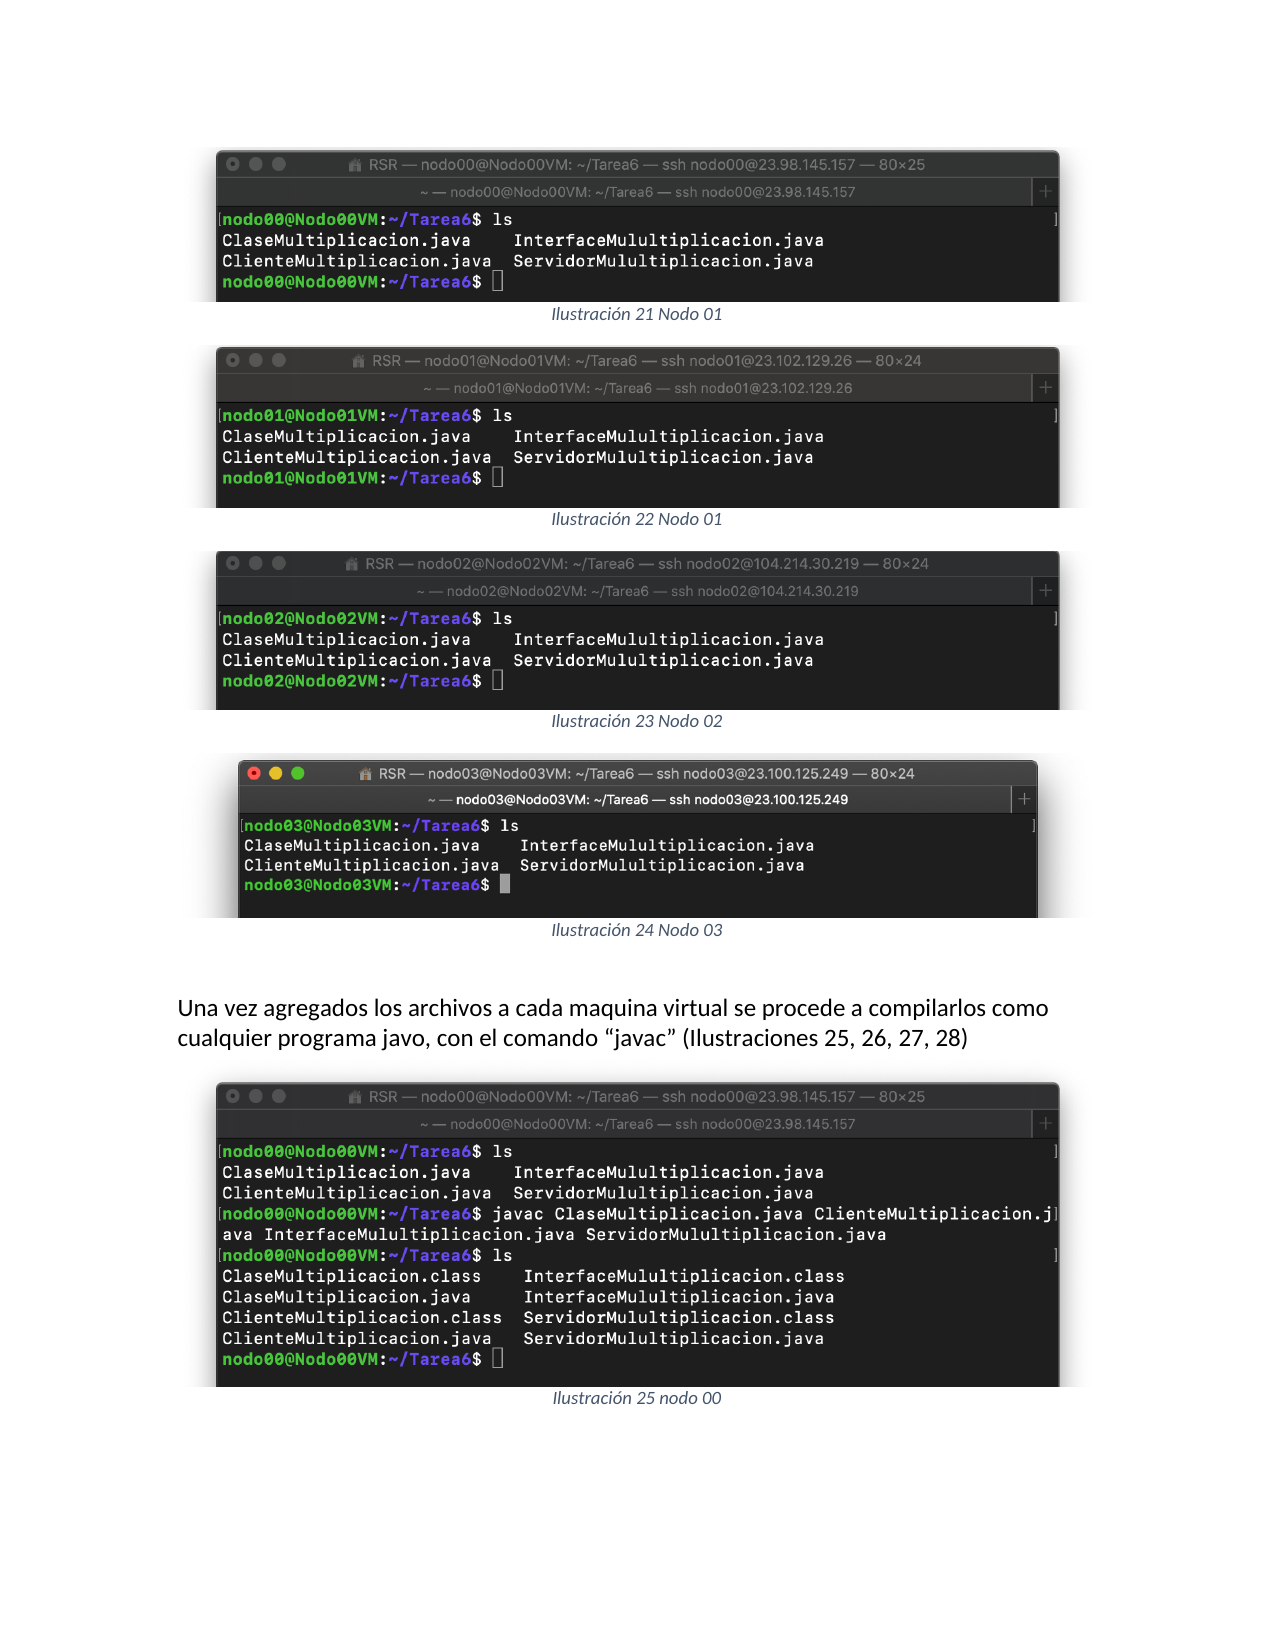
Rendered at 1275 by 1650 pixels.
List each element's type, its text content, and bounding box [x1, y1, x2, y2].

text Ilustración 21 Nodo 01 [177, 302, 1098, 325]
text Una vez agregados los archivos a cada maquina virtual se procede a compilarlos como cualquier programa javo, con el comando “javac” (Ilustraciones 25, 26, 27, 28) [177, 992, 1098, 1053]
text Ilustración 24 Nodo 03 [177, 918, 1098, 941]
picture [177, 1053, 1098, 1387]
text Ilustración 23 Nodo 02 [177, 710, 1098, 732]
picture [177, 345, 1098, 508]
text Ilustración 22 Nodo 01 [177, 508, 1098, 530]
text Ilustración 25 nodo 00 [177, 1387, 1098, 1409]
picture [177, 551, 1098, 710]
picture [177, 753, 1098, 918]
picture [177, 147, 1098, 302]
